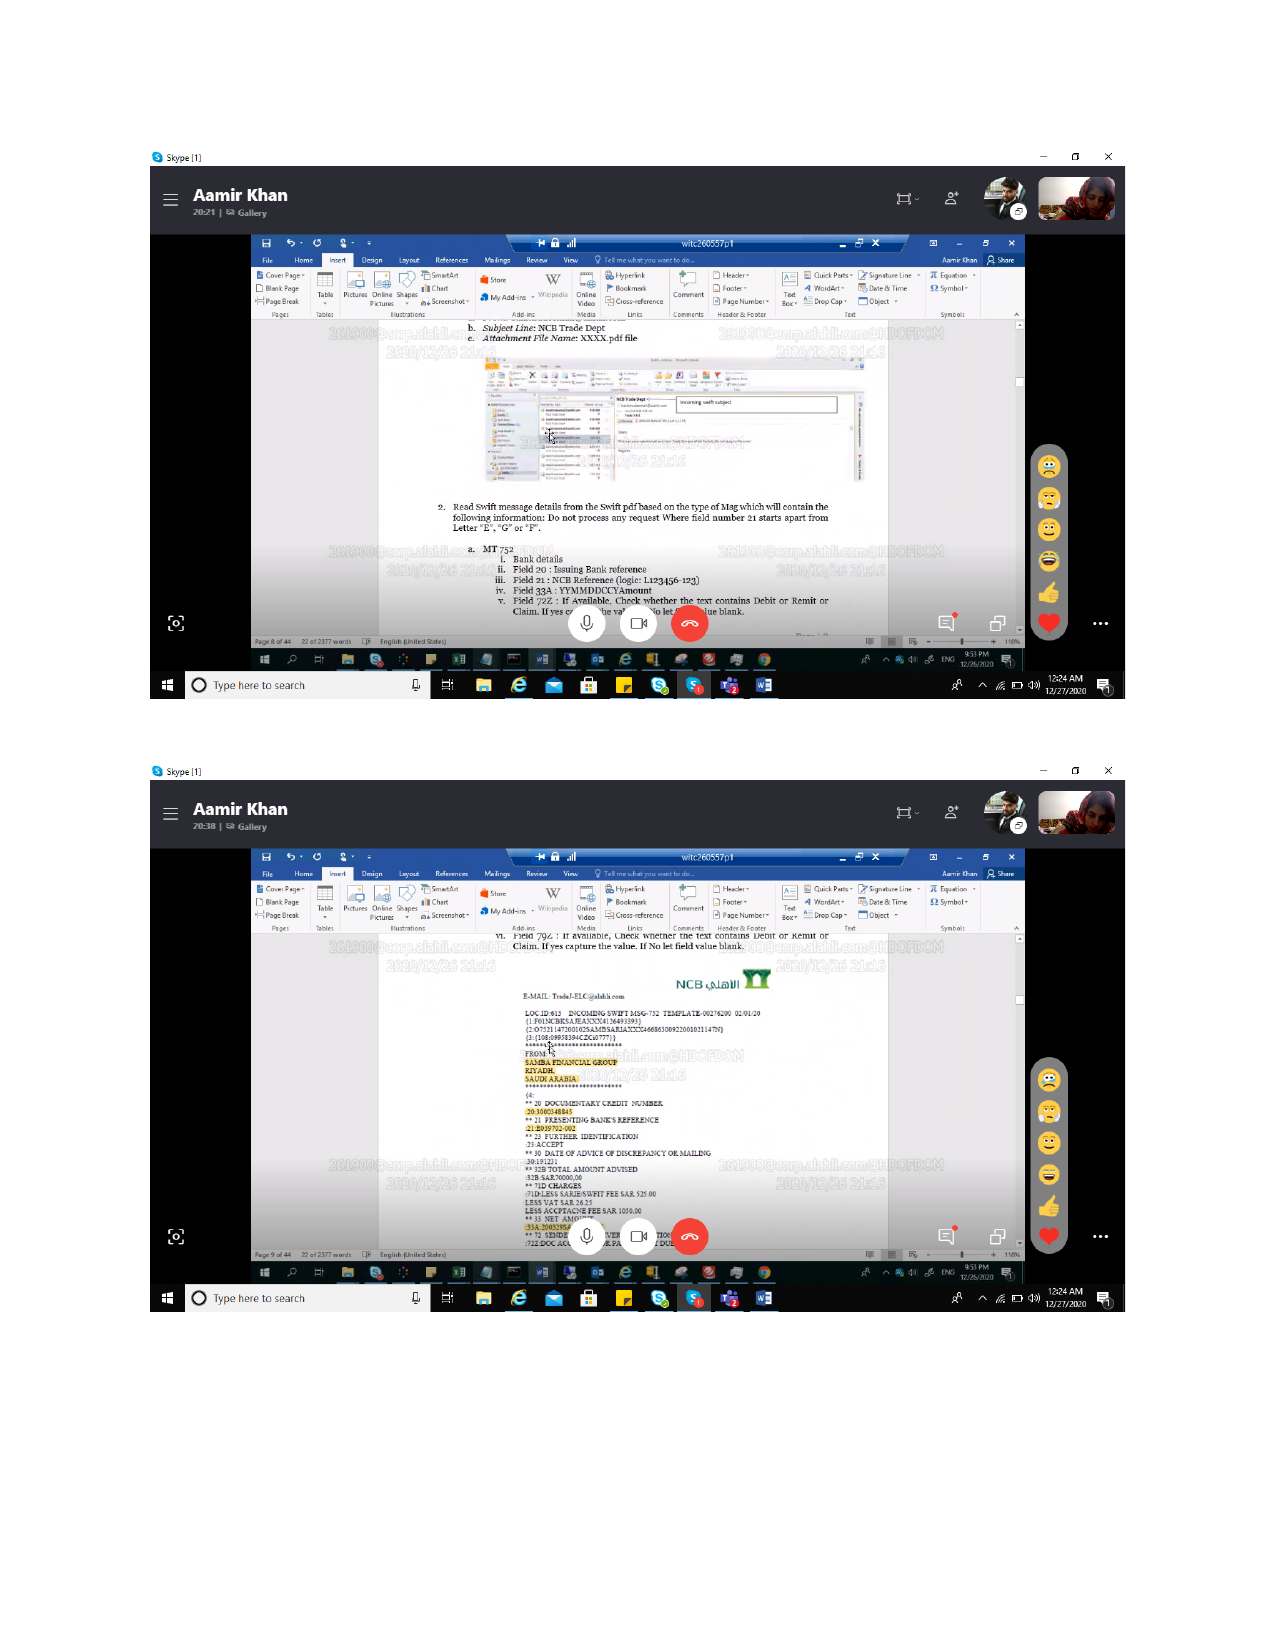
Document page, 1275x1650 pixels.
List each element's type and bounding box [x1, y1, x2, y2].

picture [150, 150, 1125, 699]
picture [150, 763, 1125, 1312]
